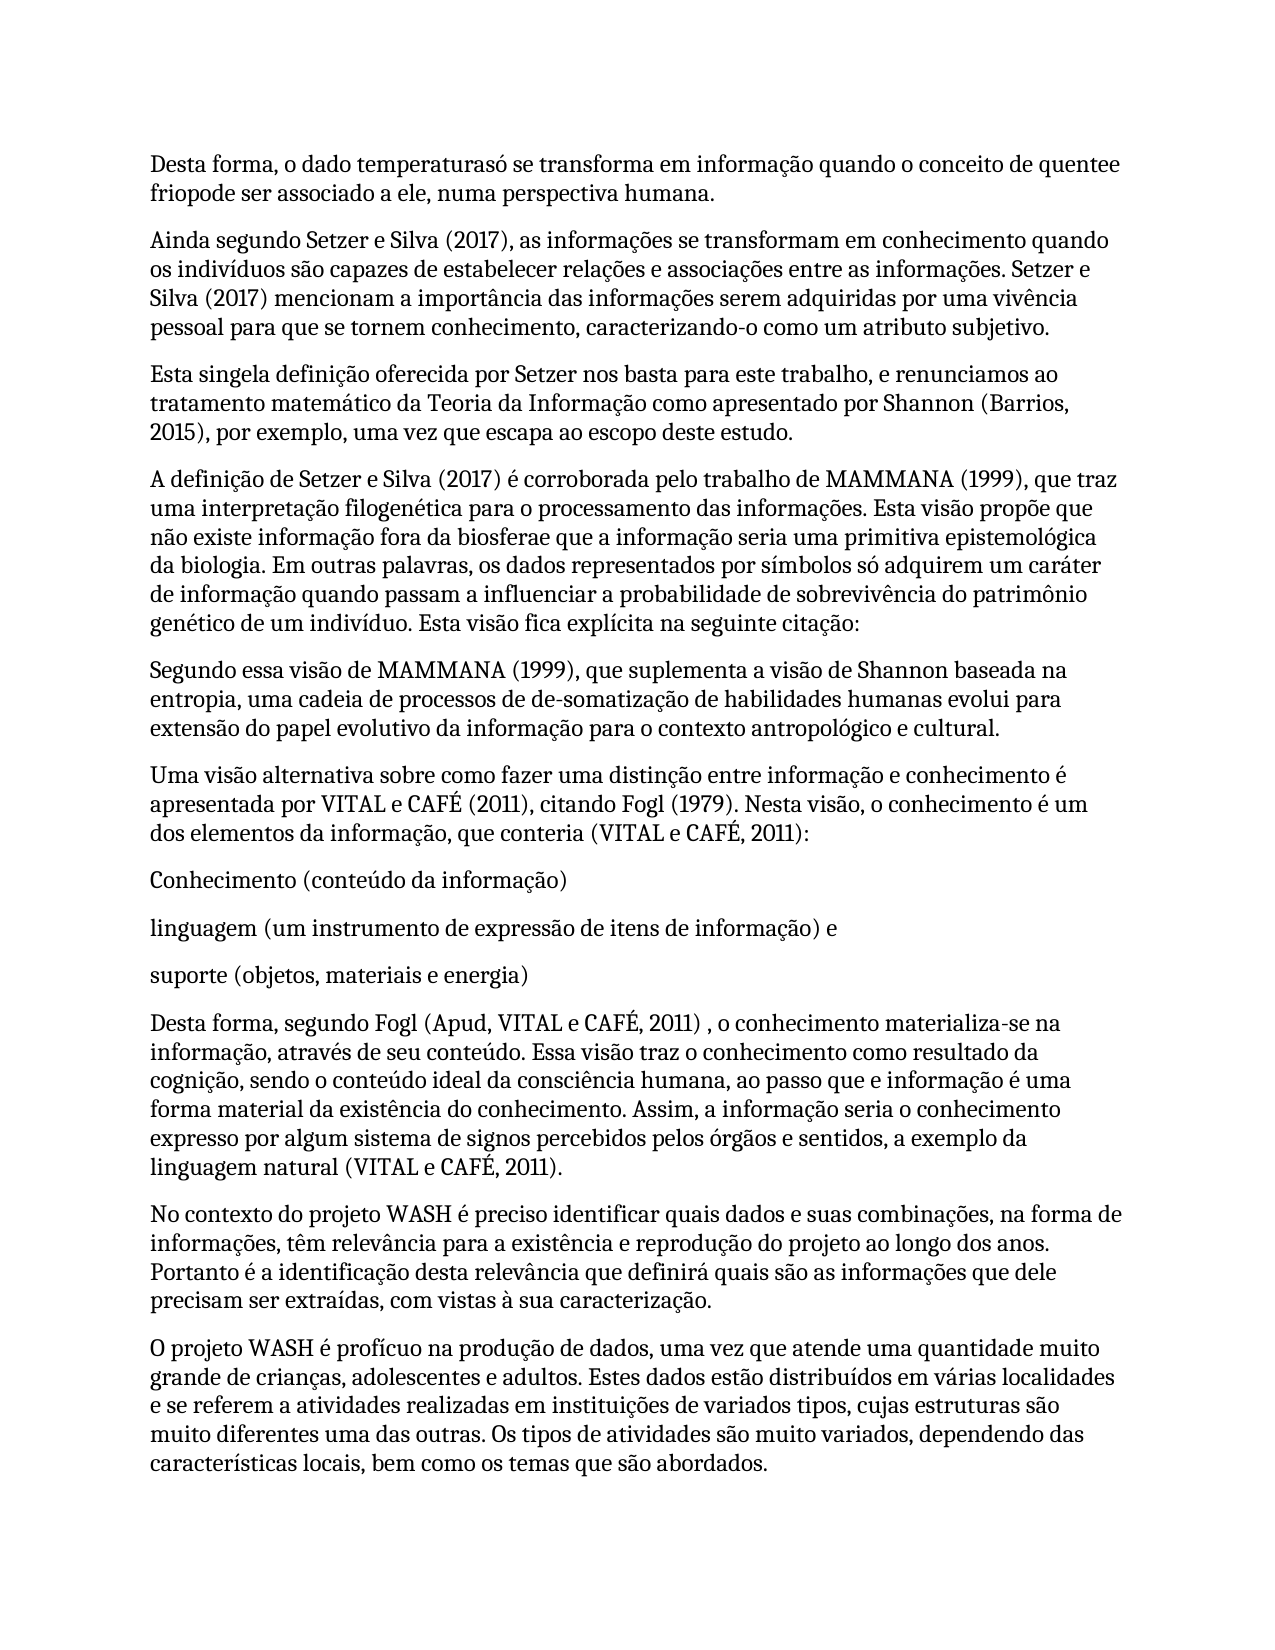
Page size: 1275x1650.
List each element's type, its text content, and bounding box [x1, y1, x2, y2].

text Conhecimento (conteúdo da informação) [150, 866, 1125, 895]
text Esta singela definição oferecida por Setzer nos basta para este trabalho, e renunciamos ao tratamento matemático da Teoria da Informação como apresentado por Shannon (Barrios, 2015), por exemplo, uma vez que escapa ao escopo deste estudo. [150, 360, 1125, 446]
text A definição de Setzer e Silva (2017) é corroborada pelo trabalho de MAMMANA (1999), que traz uma interpretação filogenética para o processamento das informações. Esta visão propõe que não existe informação fora da biosferae que a informação seria uma primitiva epistemológica da biologia. Em outras palavras, os dados representados por símbolos só adquirem um caráter de informação quando passam a influenciar a probabilidade de sobrevivência do patrimônio genético de um indivíduo. Esta visão fica explícita na seguinte citação: [150, 465, 1125, 637]
text Desta forma, o dado temperaturasó se transforma em informação quando o conceito de quentee friopode ser associado a ele, numa perspectiva humana. [150, 150, 1125, 207]
text O projeto WASH é profícuo na produção de dados, uma vez que atende uma quantidade muito grande de crianças, adolescentes e adultos. Estes dados estão distribuídos em várias localidades e se referem a atividades realizadas em instituições de variados tipos, cujas estruturas são muito diferentes uma das outras. Os tipos de atividades são muito variados, dependendo das características locais, bem como os temas que são abordados. [150, 1334, 1125, 1477]
text No contexto do projeto WASH é preciso identificar quais dados e suas combinações, na forma de informações, têm relevância para a existência e reprodução do projeto ao longo dos anos. Portanto é a identificação desta relevância que definirá quais são as informações que dele precisam ser extraídas, com vistas à sua caracterização. [150, 1200, 1125, 1315]
text Desta forma, segundo Fogl (Apud, VITAL e CAFÉ, 2011) , o conhecimento materializa-se na informação, através de seu conteúdo. Essa visão traz o conhecimento como resultado da cognição, sendo o conteúdo ideal da consciência humana, ao passo que e informação é uma forma material da existência do conhecimento. Assim, a informação seria o conhecimento expresso por algum sistema de signos percebidos pelos órgãos e sentidos, a exemplo da linguagem natural (VITAL e CAFÉ, 2011). [150, 1009, 1125, 1181]
text Uma visão alternativa sobre como fazer uma distinção entre informação e conhecimento é apresentada por VITAL e CAFÉ (2011), citando Fogl (1979). Nesta visão, o conhecimento é um dos elementos da informação, que conteria (VITAL e CAFÉ, 2011): [150, 761, 1125, 847]
text Segundo essa visão de MAMMANA (1999), que suplementa a visão de Shannon baseada na entropia, uma cadeia de processos de de-somatização de habilidades humanas evolui para extensão do papel evolutivo da informação para o contexto antropológico e cultural. [150, 656, 1125, 742]
text suporte (objetos, materiais e energia) [150, 961, 1125, 990]
text linguagem (um instrumento de expressão de itens de informação) e [150, 914, 1125, 942]
text Ainda segundo Setzer e Silva (2017), as informações se transformam em conhecimento quando os indivíduos são capazes de estabelecer relações e associações entre as informações. Setzer e Silva (2017) mencionam a importância das informações serem adquiridas por uma vivência pessoal para que se tornem conhecimento, caracterizando-o como um atributo subjetivo. [150, 226, 1125, 341]
